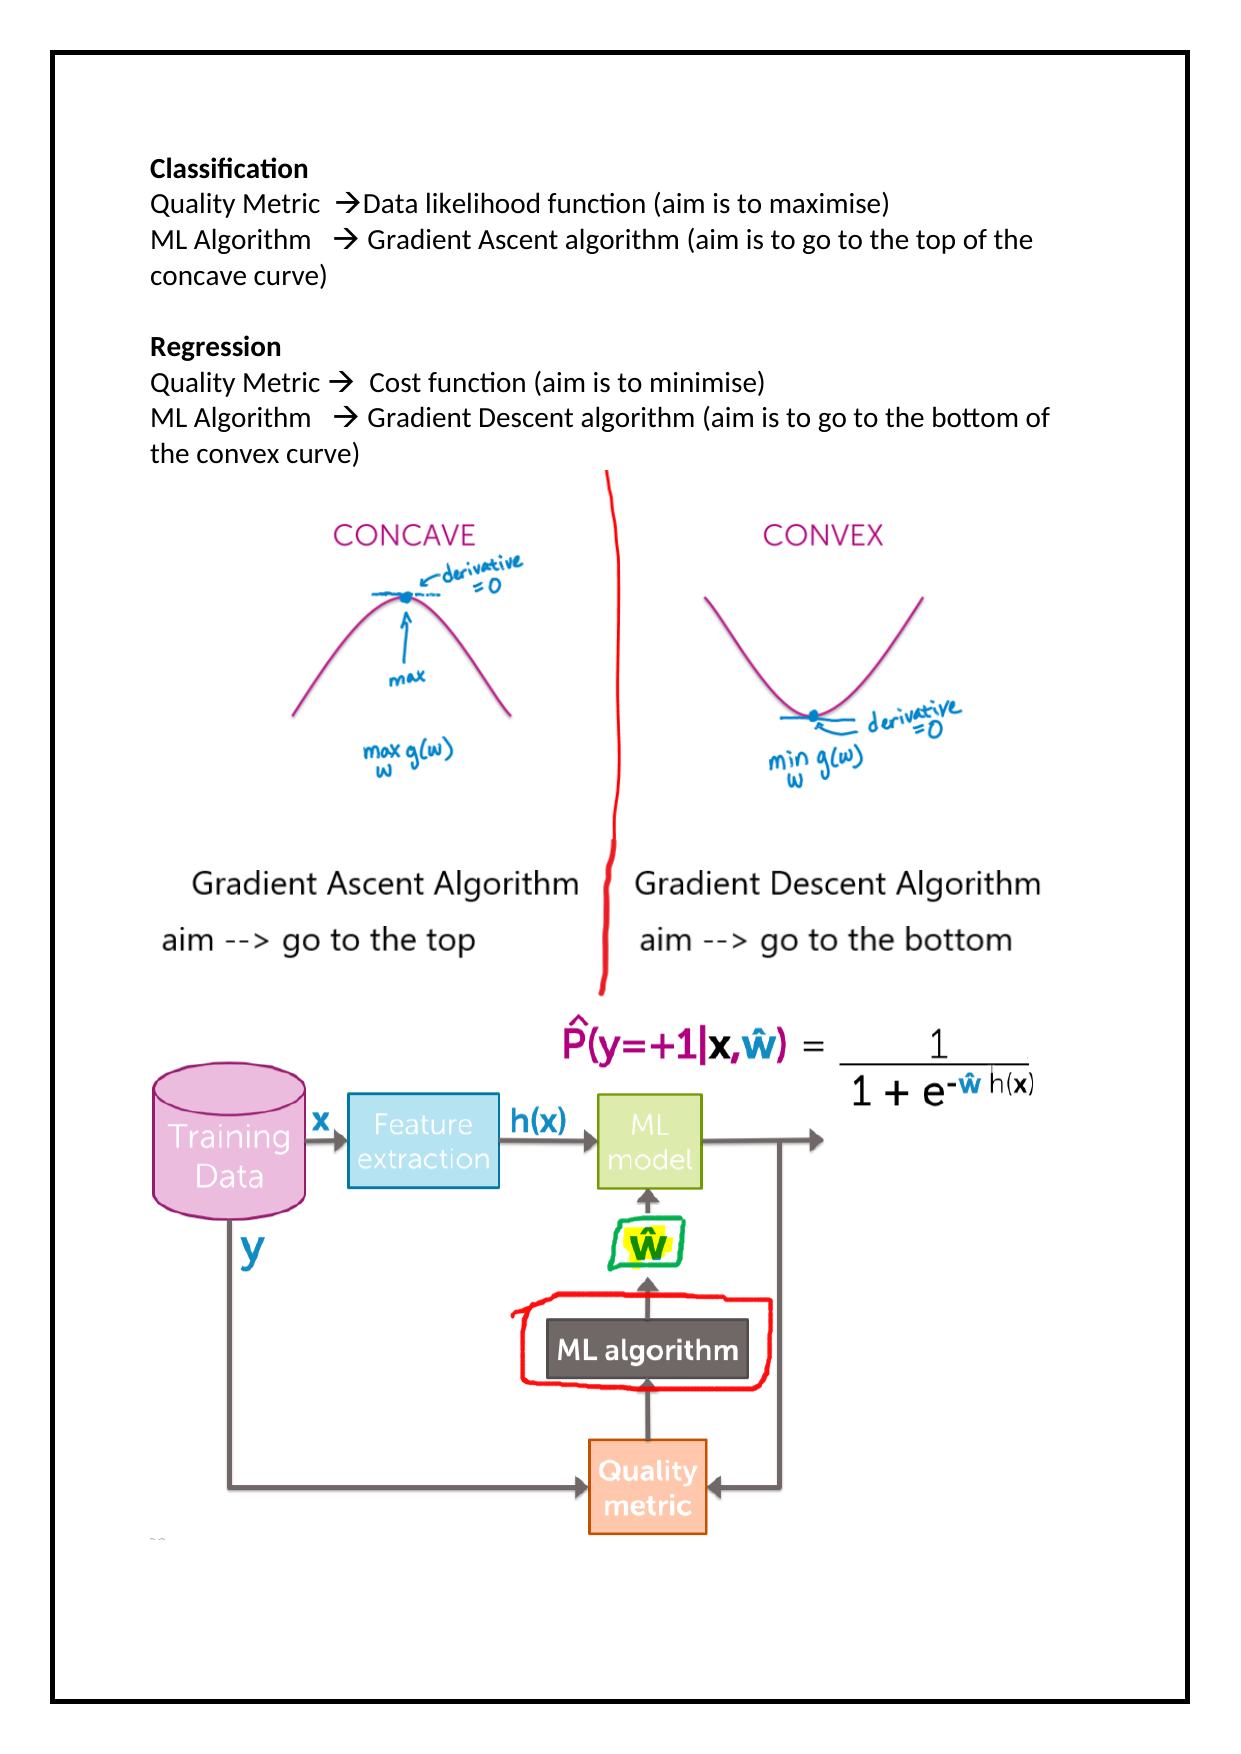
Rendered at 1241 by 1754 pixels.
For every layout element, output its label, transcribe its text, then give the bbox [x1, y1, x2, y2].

text ML Algorithm Gradient Descent algorithm (aim is to go to the bottom of the convex curve) [150, 399, 1090, 470]
text Regression [150, 328, 1090, 364]
text Classification [150, 150, 1090, 186]
text Quality Metric Data likelihood function (aim is to maximise) [150, 186, 1090, 221]
text Quality Metric Cost function (aim is to minimise) [150, 364, 1090, 399]
text ML Algorithm Gradient Ascent algorithm (aim is to go to the top of the concave curve) [150, 221, 1090, 292]
picture [150, 470, 1091, 1540]
